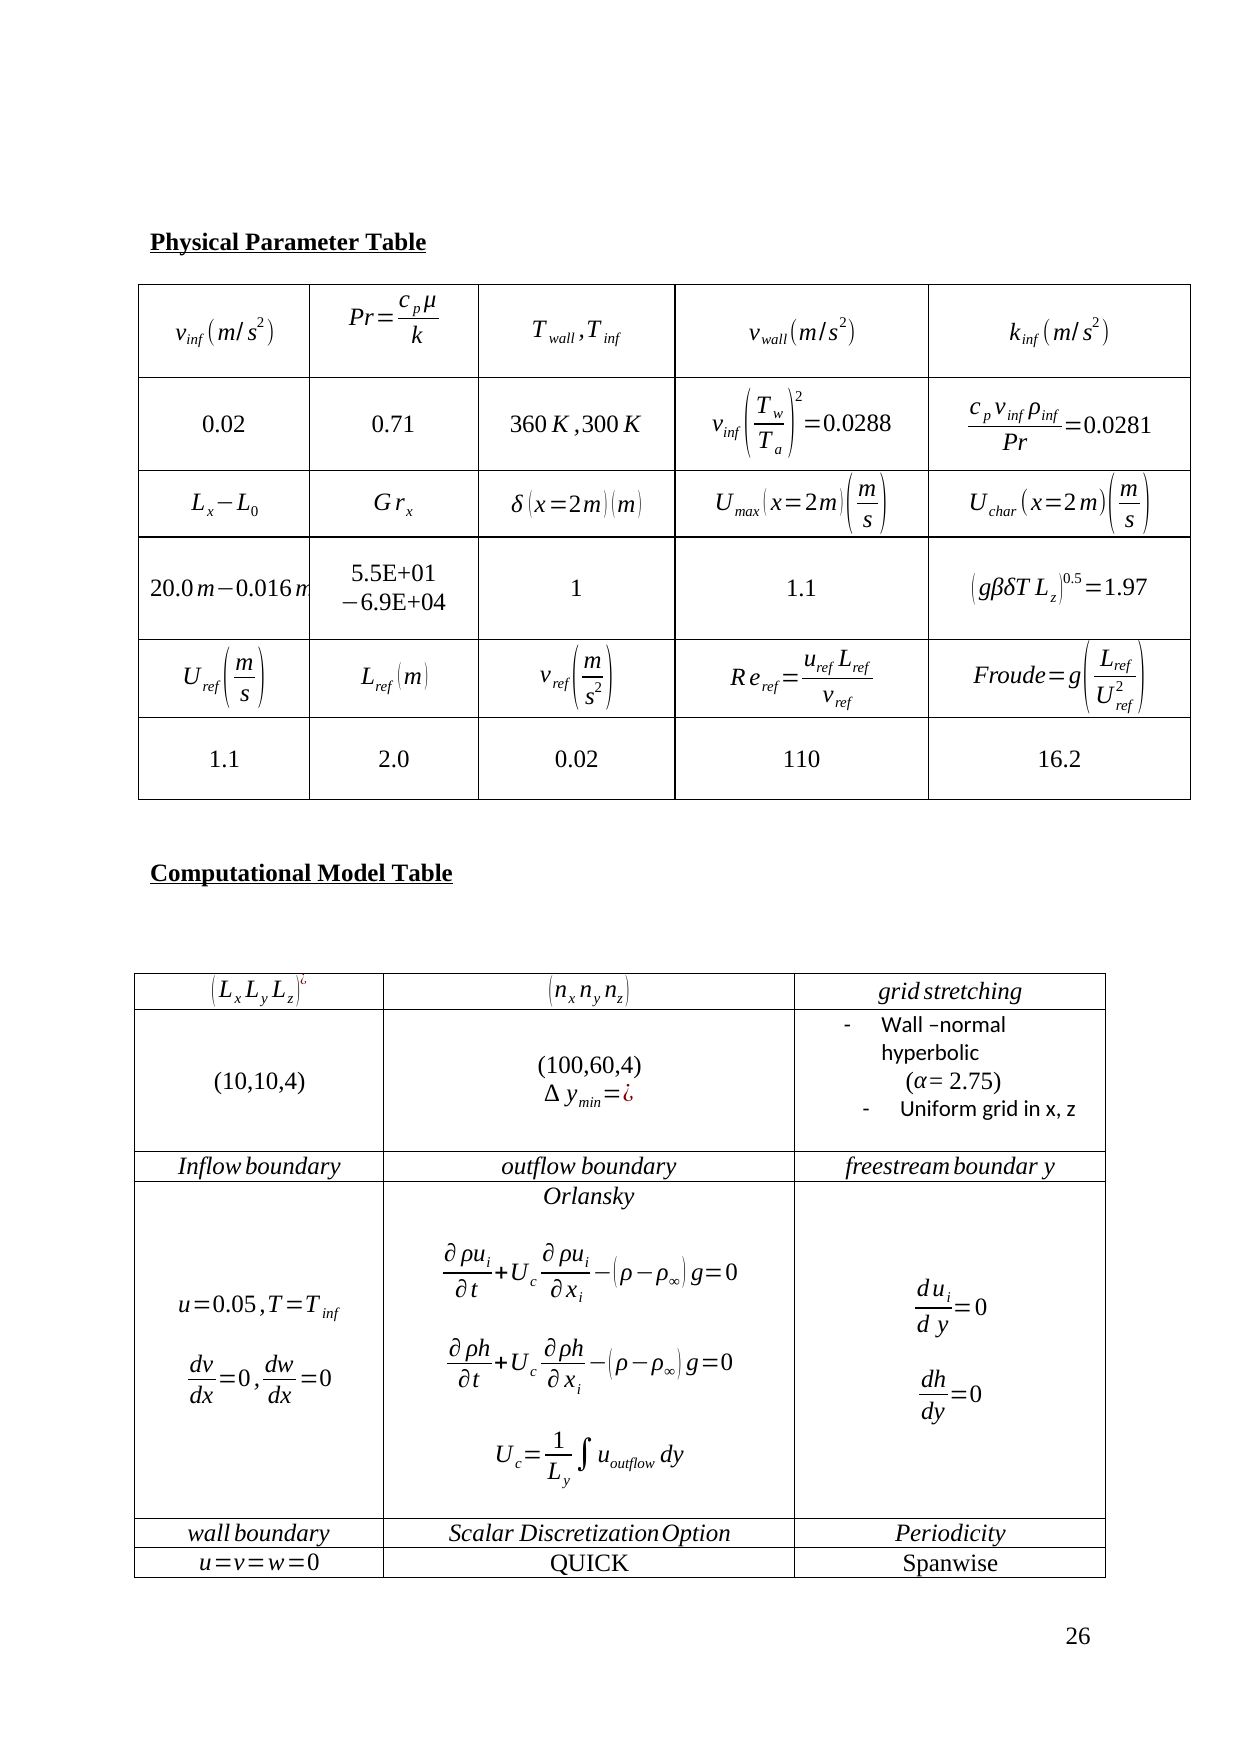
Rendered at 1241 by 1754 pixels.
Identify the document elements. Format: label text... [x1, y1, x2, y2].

text Computational Model Table [150, 858, 1090, 886]
table_cell [795, 1152, 1105, 1181]
table_cell 2.0 [310, 718, 478, 799]
table_header [384, 974, 794, 1009]
table_cell (100,60,4) [384, 1010, 794, 1151]
table_cell [479, 538, 674, 638]
table_cell [676, 640, 928, 717]
table_cell [384, 1152, 794, 1181]
table_cell [676, 471, 928, 536]
table_header [310, 285, 478, 377]
table_cell [929, 378, 1190, 470]
table_cell [795, 1519, 1105, 1547]
table_cell (10,10,4) [135, 1010, 383, 1151]
table_cell Wall –normal hyperbolic (= 2.75) Uniform grid in x, z [795, 1010, 1105, 1151]
table_cell [310, 640, 478, 717]
table_header [139, 285, 309, 377]
table_header [479, 285, 674, 377]
table_cell 16.2 [929, 718, 1190, 799]
table_cell [310, 538, 478, 638]
table_cell [479, 640, 674, 717]
table_cell [929, 471, 1190, 536]
table_header [676, 285, 928, 377]
table_cell [310, 471, 478, 536]
table_cell [135, 1152, 383, 1181]
table_cell 0.02 [479, 718, 674, 799]
table_cell [676, 538, 928, 638]
table_cell [135, 1182, 383, 1517]
table_header [135, 974, 383, 1009]
table_cell QUICK [384, 1548, 794, 1577]
table_header [929, 285, 1190, 377]
table_cell [795, 1182, 1105, 1517]
table_cell [139, 538, 309, 638]
table_cell [135, 1519, 383, 1547]
table_cell [310, 378, 478, 470]
table_cell [139, 640, 309, 717]
table_cell 1.1 [139, 718, 309, 799]
table_header [795, 974, 1105, 1009]
table_cell 110 [676, 718, 928, 799]
table_cell [479, 378, 674, 470]
table_cell [139, 378, 309, 470]
table_cell [929, 538, 1190, 638]
table_cell Spanwise [795, 1548, 1105, 1577]
table_cell [479, 471, 674, 536]
table_cell [384, 1182, 794, 1517]
table_cell [676, 378, 928, 470]
text Physical Parameter Table [150, 227, 1090, 255]
table_cell [384, 1519, 794, 1547]
table_cell [139, 471, 309, 536]
table_cell [135, 1548, 383, 1577]
table_cell [929, 640, 1190, 717]
